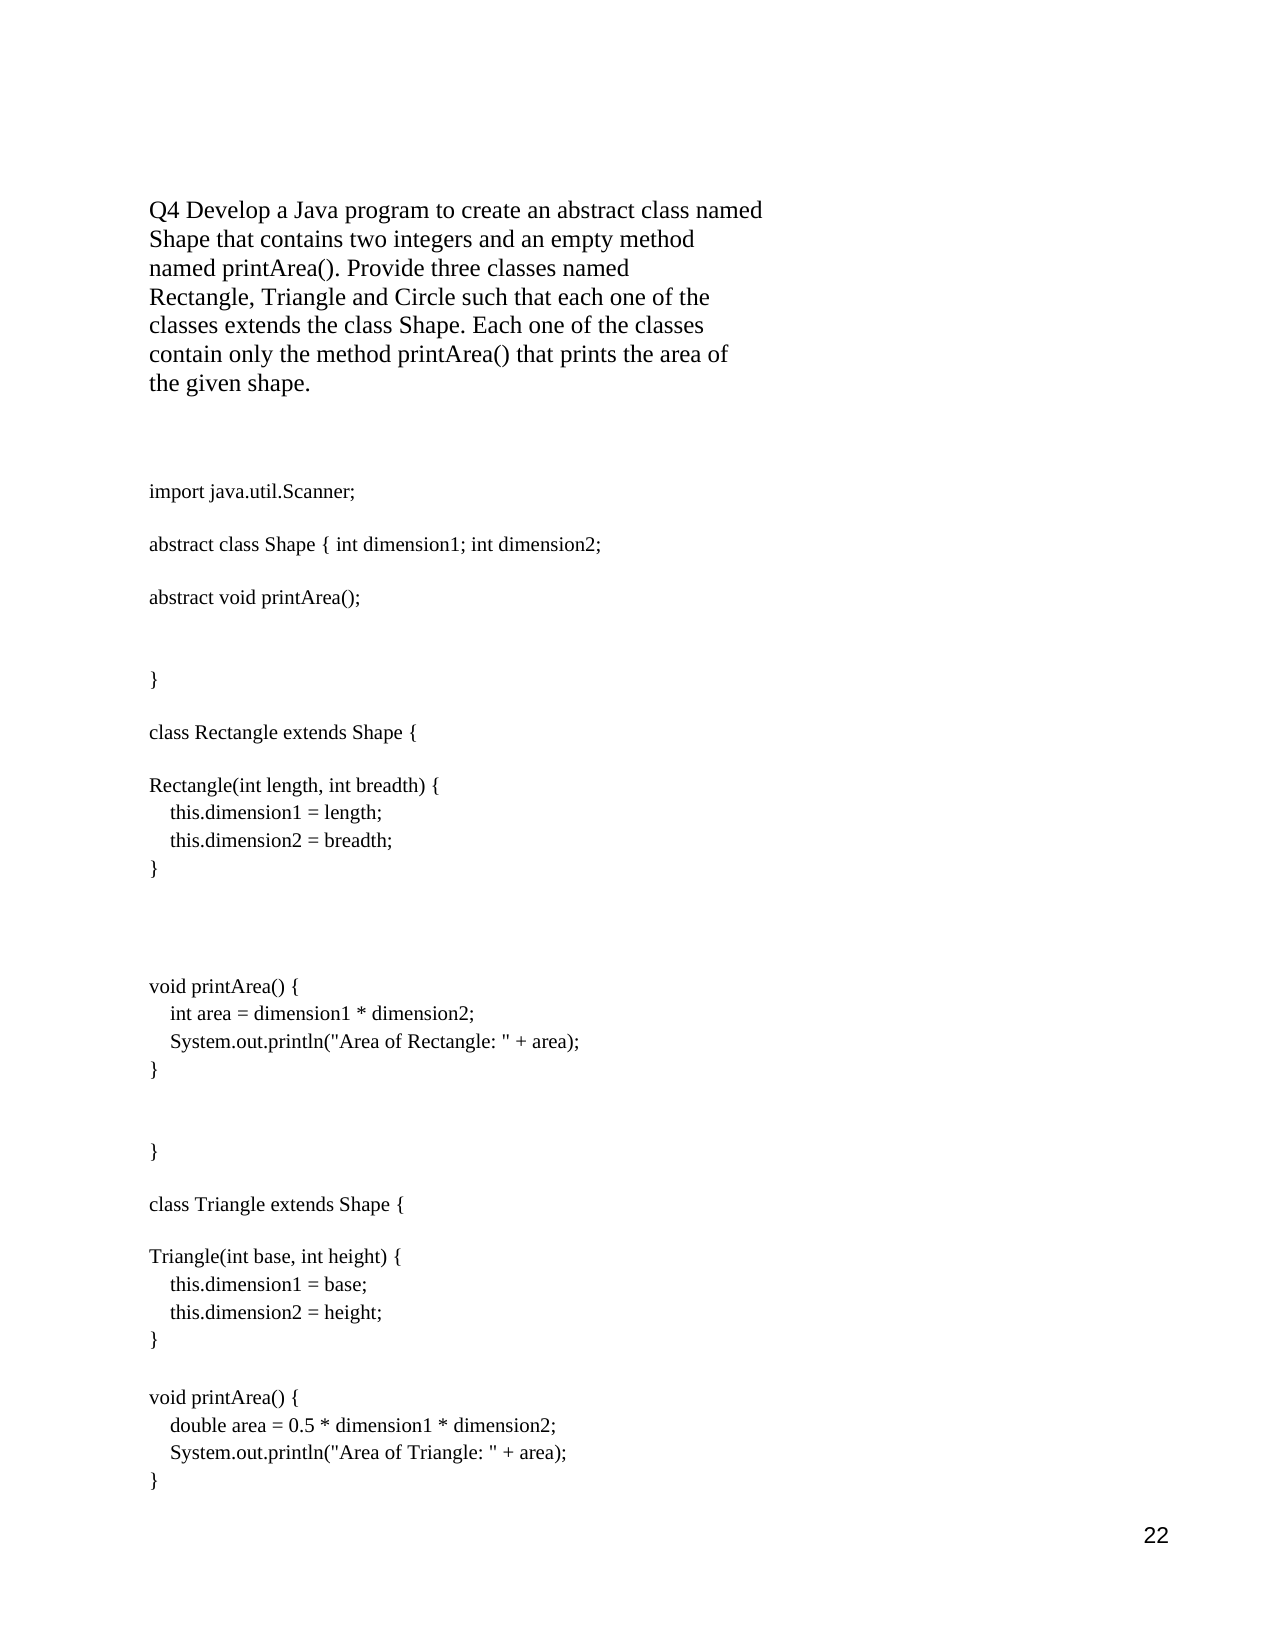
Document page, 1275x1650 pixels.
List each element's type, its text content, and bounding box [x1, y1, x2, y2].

text classes extends the class Shape. Each one of the classes [149, 311, 1169, 339]
text class Rectangle extends Shape { [149, 720, 1169, 744]
text Shape that contains two integers and an empty method [149, 224, 1169, 253]
text abstract class Shape { int dimension1; int dimension2; [149, 532, 1169, 556]
text Rectangle(int length, int breadth) { this.dimension1 = length; this.dimension2 = breadth; } void printArea() { int area = dimension1 * dimension2; System.out.println("Area of Rectangle: " + area); } [149, 773, 1169, 1110]
text } [149, 667, 1169, 691]
text abstract void printArea(); [149, 584, 1169, 638]
text named printArea(). Provide three classes named [149, 253, 1169, 282]
text } [149, 1139, 1169, 1163]
text Q4 Develop a Java program to create an abstract class named [149, 196, 1169, 224]
text import java.util.Scanner; [149, 479, 1169, 503]
text contain only the method printArea() that prints the area of [149, 339, 1169, 368]
text Rectangle, Triangle and Circle such that each one of the [149, 282, 1169, 311]
text Triangle(int base, int height) { this.dimension1 = base; this.dimension2 = height; } void printArea() { double area = 0.5 * dimension1 * dimension2; System.out.println("Area of Triangle: " + area); } [149, 1244, 1169, 1522]
text the given shape. [149, 368, 1169, 397]
text class Triangle extends Shape { [149, 1192, 1169, 1216]
